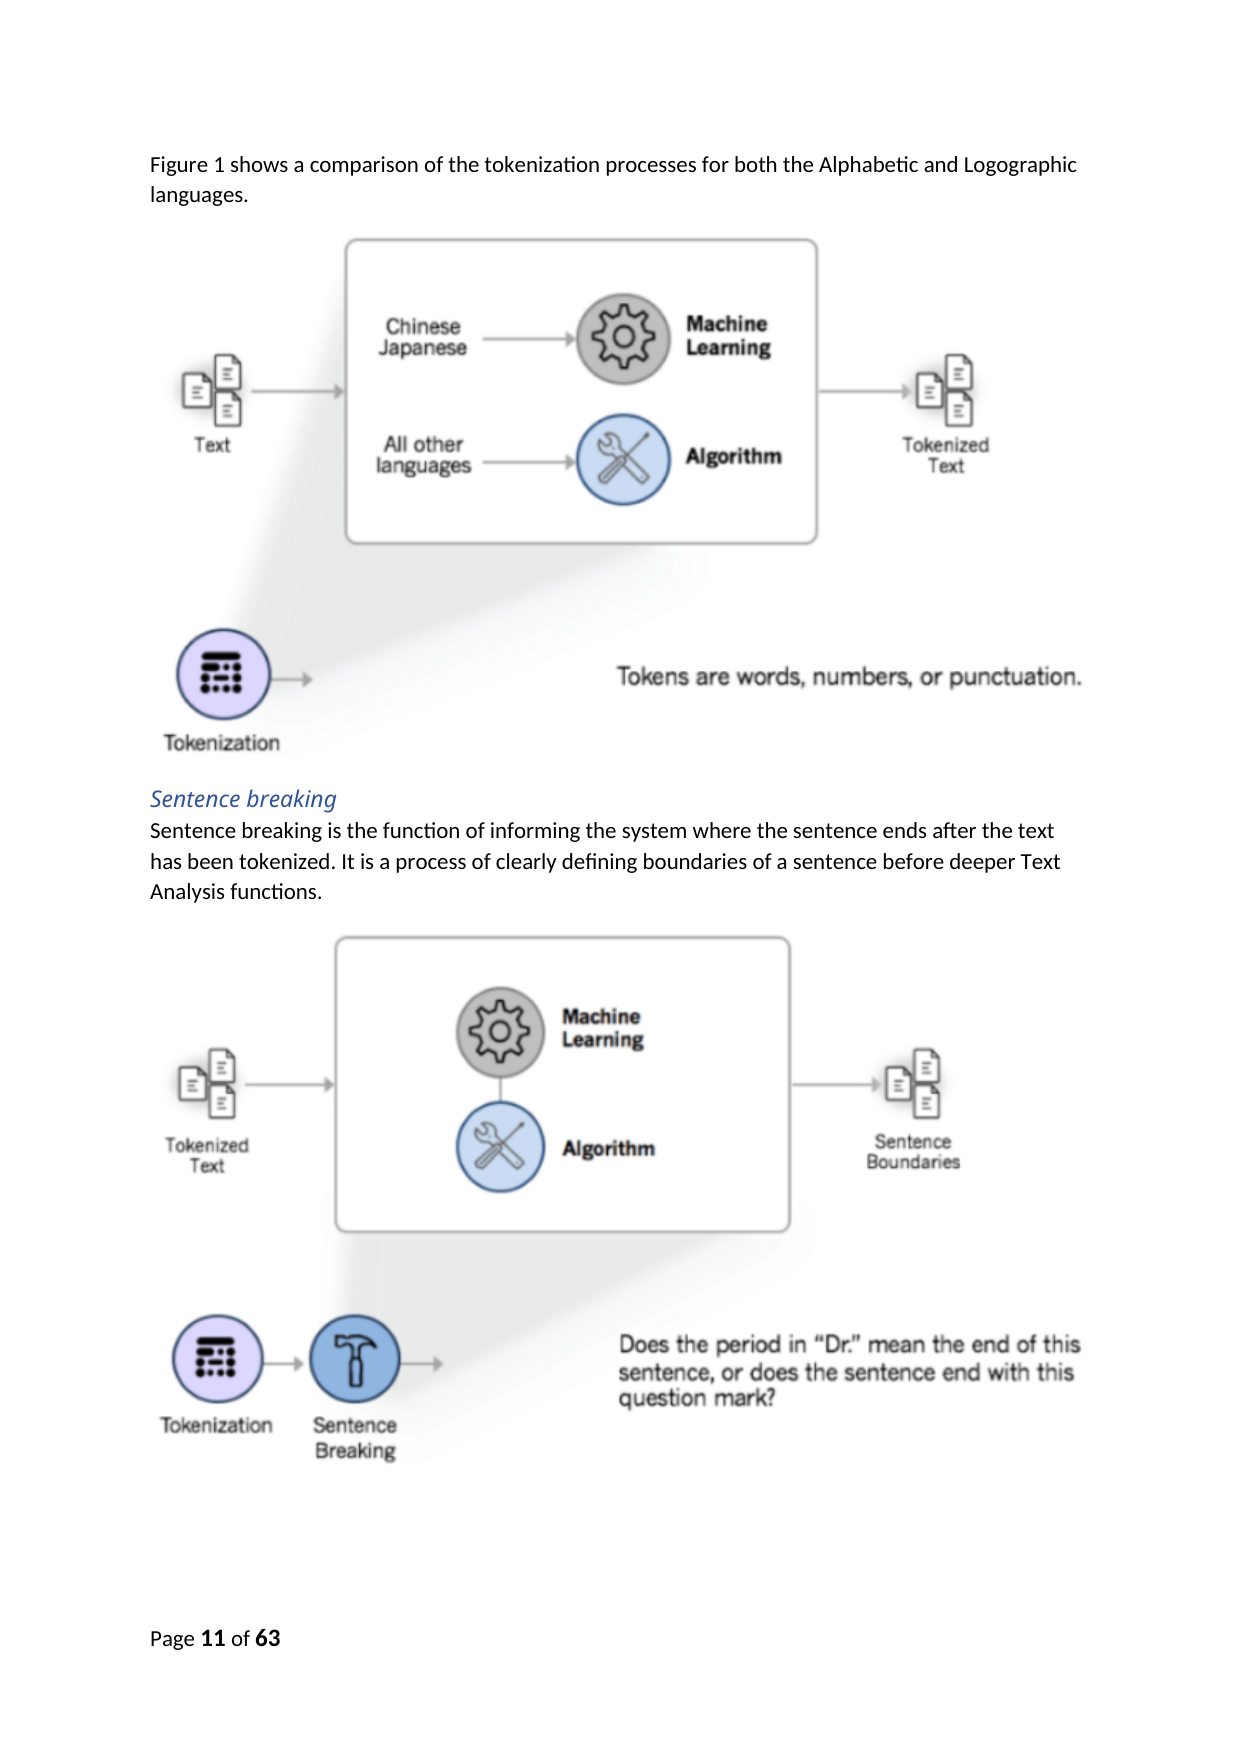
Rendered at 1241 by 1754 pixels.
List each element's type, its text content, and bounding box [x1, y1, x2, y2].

picture [150, 923, 1091, 1475]
subtitle Sentence breaking [150, 783, 1090, 814]
text Figure 1 shows a comparison of the tokenization processes for both the Alphabetic and Logographic languages. [150, 150, 1090, 208]
text Sentence breaking is the function of informing the system where the sentence ends after the text has been tokenized. It is a process of clearly defining boundaries of a sentence before deeper Text Analysis functions. [150, 817, 1090, 905]
picture [150, 227, 1091, 764]
